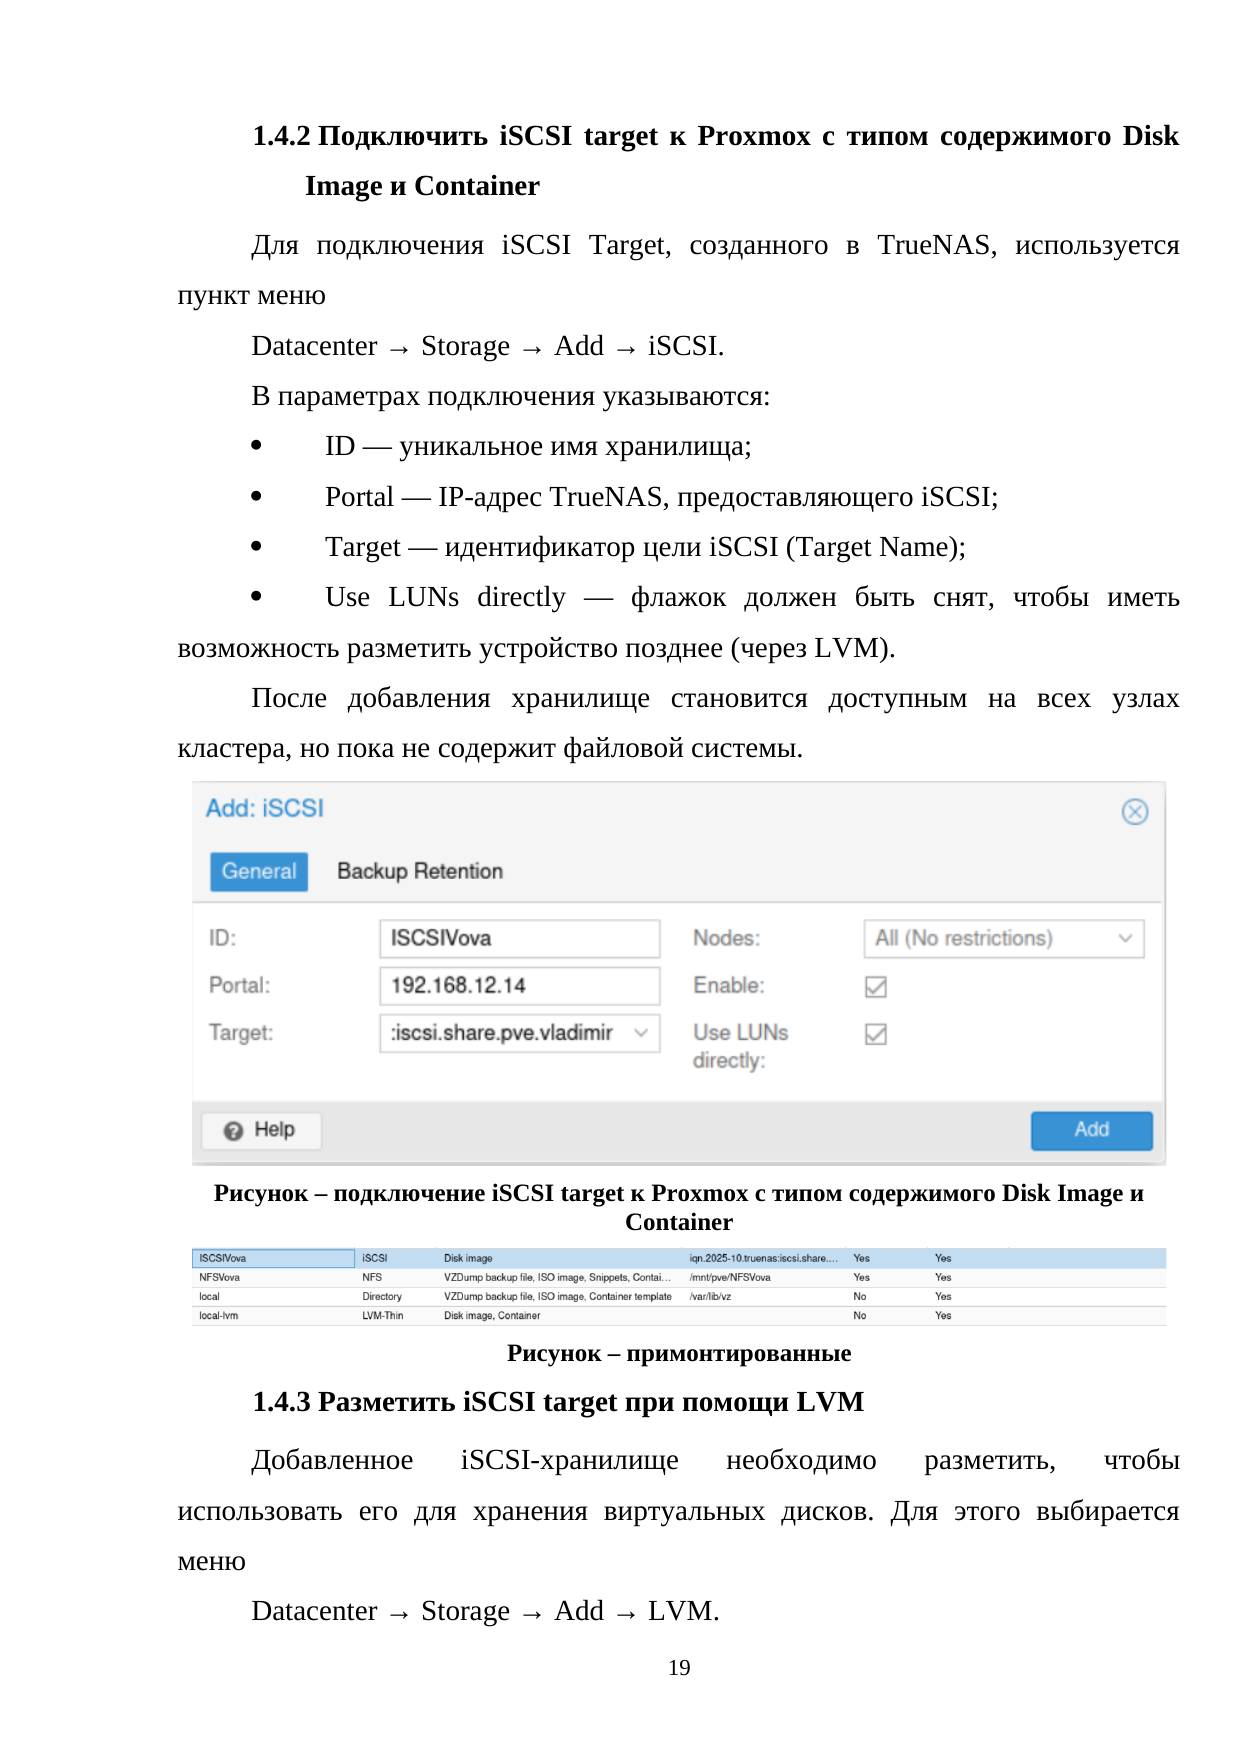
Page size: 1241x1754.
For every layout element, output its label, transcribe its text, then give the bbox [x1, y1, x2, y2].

text После добавления хранилище становится доступным на всех узлах кластера, но пока не содержит файловой системы. [177, 680, 1181, 764]
subtitle Подключить iSCSI target к Proxmox с типом содержимого Disk Image и Container [252, 118, 1181, 202]
text Для подключения iSCSI Target, созданного в TrueNAS, используется пункт меню [177, 227, 1181, 311]
picture [192, 1247, 1167, 1326]
text Datacenter → Storage → Add → iSCSI. [177, 328, 1181, 361]
text В параметрах подключения указываются: [177, 378, 1181, 412]
text Рисунок – подключение iSCSI target к Proxmox с типом содержимого Disk Image и Container [177, 1178, 1181, 1235]
list Target — идентификатор цели iSCSI (Target Name); [177, 529, 1181, 563]
subtitle Разметить iSCSI target при помощи LVM [252, 1384, 1181, 1417]
text Рисунок – примонтированные [177, 1338, 1181, 1367]
picture [192, 781, 1167, 1166]
list Use LUNs directly — флажок должен быть снят, чтобы иметь возможность разметить устройство позднее (через LVM). [177, 579, 1181, 663]
text Добавленное iSCSI-хранилище необходимо разметить, чтобы использовать его для хранения виртуальных дисков. Для этого выбирается меню [177, 1442, 1181, 1577]
list ID — уникальное имя хранилища; [177, 428, 1181, 462]
list Portal — IP-адрес TrueNAS, предоставляющего iSCSI; [177, 479, 1181, 512]
text Datacenter → Storage → Add → LVM. [177, 1593, 1181, 1627]
